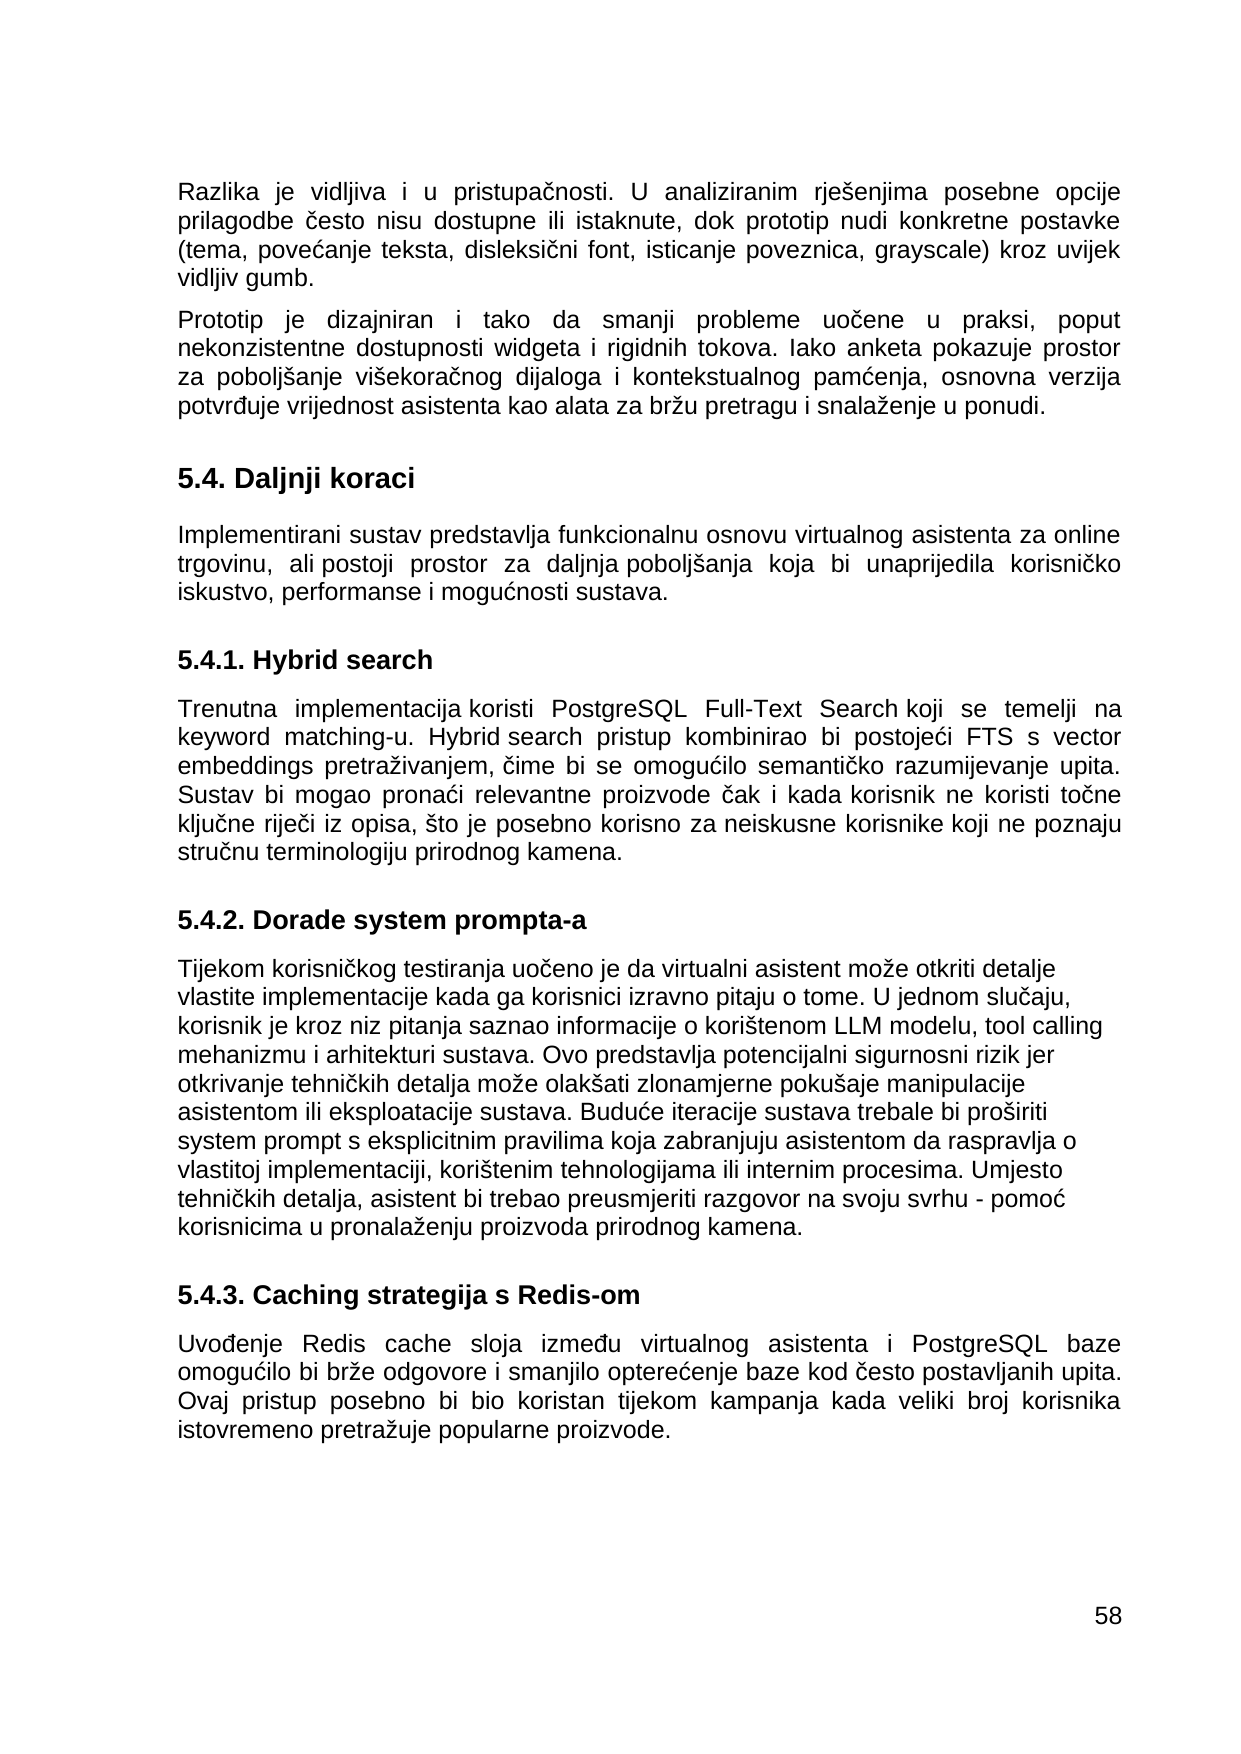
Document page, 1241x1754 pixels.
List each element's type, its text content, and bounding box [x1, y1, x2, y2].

subtitle 5.4.1. Hybrid search [177, 644, 1122, 675]
text Uvođenje Redis cache sloja između virtualnog asistenta i PostgreSQL baze omogućilo bi brže odgovore i smanjilo opterećenje baze kod često postavljanih upita. Ovaj pristup posebno bi bio koristan tijekom kampanja kada veliki broj korisnika istovremeno pretražuje popularne proizvode. [177, 1329, 1122, 1444]
text Razlika je vidljiva i u pristupačnosti. U analiziranim rješenjima posebne opcije prilagodbe često nisu dostupne ili istaknute, dok prototip nudi konkretne postavke (tema, povećanje teksta, disleksični font, isticanje poveznica, grayscale) kroz uvijek vidljiv gumb. [177, 177, 1122, 292]
subtitle 5.4.3. Caching strategija s Redis-om [177, 1279, 1122, 1310]
text Trenutna implementacija koristi PostgreSQL Full-Text Search koji se temelji na keyword matching-u. Hybrid search pristup kombinirao bi postojeći FTS s vector embeddings pretraživanjem, čime bi se omogućilo semantičko razumijevanje upita. Sustav bi mogao pronaći relevantne proizvode čak i kada korisnik ne koristi točne ključne riječi iz opisa, što je posebno korisno za neiskusne korisnike koji ne poznaju stručnu terminologiju prirodnog kamena. [177, 694, 1122, 866]
text Tijekom korisničkog testiranja uočeno je da virtualni asistent može otkriti detalje vlastite implementacije kada ga korisnici izravno pitaju o tome. U jednom slučaju, korisnik je kroz niz pitanja saznao informacije o korištenom LLM modelu, tool calling mehanizmu i arhitekturi sustava. Ovo predstavlja potencijalni sigurnosni rizik jer otkrivanje tehničkih detalja može olakšati zlonamjerne pokušaje manipulacije asistentom ili eksploatacije sustava. Buduće iteracije sustava trebale bi proširiti system prompt s eksplicitnim pravilima koja zabranjuju asistentom da raspravlja o vlastitoj implementaciji, korištenim tehnologijama ili internim procesima. Umjesto tehničkih detalja, asistent bi trebao preusmjeriti razgovor na svoju svrhu - pomoć korisnicima u pronalaženju proizvoda prirodnog kamena. [177, 954, 1122, 1241]
subtitle 5.4. Daljnji koraci [177, 461, 1122, 495]
text Implementirani sustav predstavlja funkcionalnu osnovu virtualnog asistenta za online trgovinu, ali postoji prostor za daljnja poboljšanja koja bi unaprijedila korisničko iskustvo, performanse i mogućnosti sustava. [177, 520, 1122, 606]
subtitle 5.4.2. Dorade system prompta-a [177, 904, 1122, 935]
text Prototip je dizajniran i tako da smanji probleme uočene u praksi, poput nekonzistentne dostupnosti widgeta i rigidnih tokova. Iako anketa pokazuje prostor za poboljšanje višekoračnog dijaloga i kontekstualnog pamćenja, osnovna verzija potvrđuje vrijednost asistenta kao alata za bržu pretragu i snalaženje u ponudi. [177, 305, 1122, 420]
